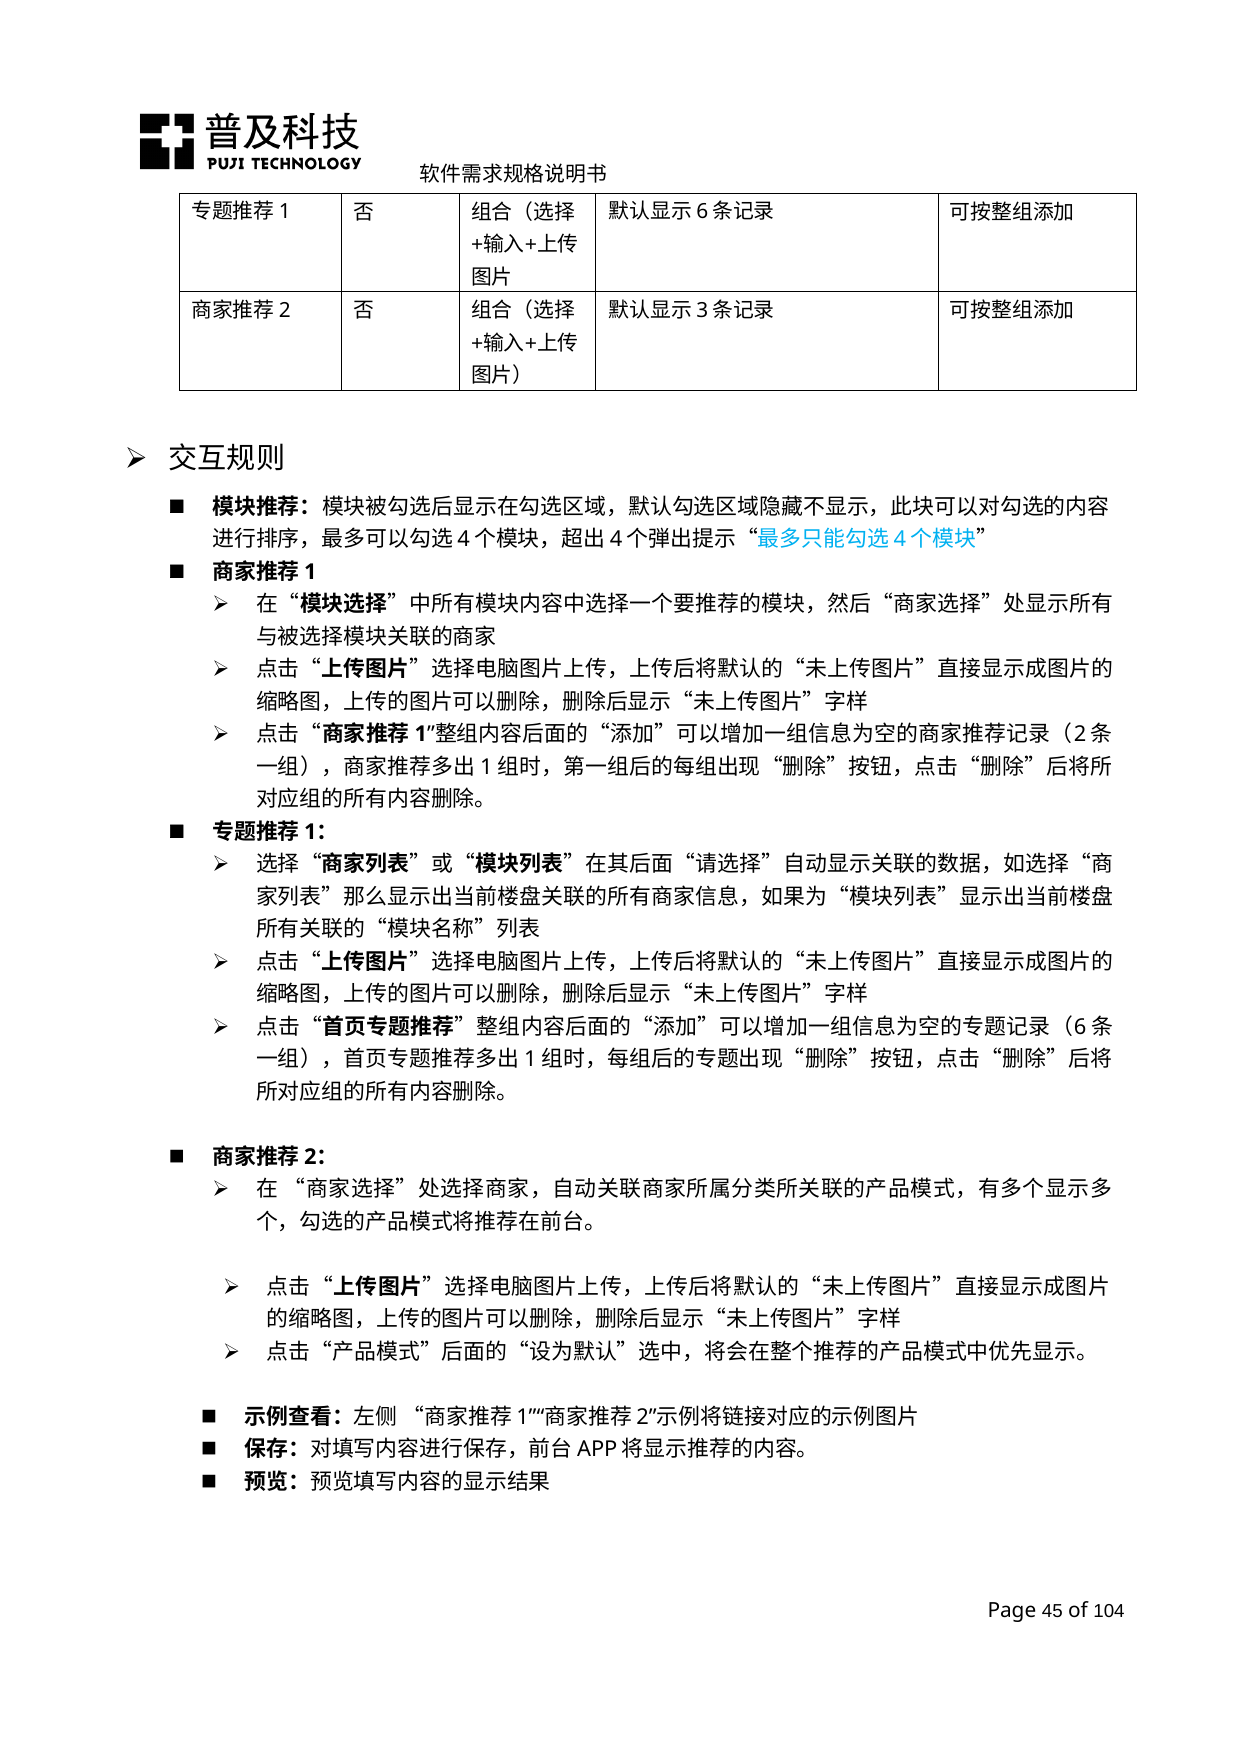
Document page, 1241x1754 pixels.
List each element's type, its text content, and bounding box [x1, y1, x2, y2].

list 示例查看：左侧 “商家推荐1”“商家推荐2”示例将链接对应的示例图片 [201, 1398, 1113, 1431]
table_cell 默认显示3条记录 [596, 292, 938, 390]
table_cell 可按整组添加 [939, 194, 1136, 291]
picture [124, 103, 366, 182]
list 选择“商家列表”或“模块列表”在其后面“请选择”自动显示关联的数据，如选择“商家列表”那么显示出当前楼盘关联的所有商家信息，如果为“模块列表”显示出当前楼盘所有关联的“模块名称”列表 [212, 846, 1113, 943]
table_cell 专题推荐1 [180, 194, 341, 291]
list 商家推荐2： [168, 1138, 1113, 1171]
list 模块推荐：模块被勾选后显示在勾选区域，默认勾选区域隐藏不显示，此块可以对勾选的内容进行排序，最多可以勾选4个模块，超出4个弾出提示“最多只能勾选4个模块” [168, 488, 1113, 553]
list 交互规则 [124, 423, 1113, 488]
list 点击“商家推荐1”整组内容后面的“添加”可以增加一组信息为空的商家推荐记录（2条一组），商家推荐多出1组时，第一组后的每组出现“删除”按钮，点击“删除”后将所对应组的所有内容删除。 [212, 716, 1113, 813]
list 保存：对填写内容进行保存，前台APP将显示推荐的内容。 [201, 1431, 1113, 1463]
list 在“模块选择”中所有模块内容中选择一个要推荐的模块，然后“商家选择”处显示所有与被选择模块关联的商家 [212, 586, 1113, 651]
list 点击“上传图片”选择电脑图片上传，上传后将默认的“未上传图片”直接显示成图片的缩略图，上传的图片可以删除，删除后显示“未上传图片”字样 [212, 943, 1113, 1008]
table_cell 否 [342, 292, 459, 390]
table_cell 商家推荐2 [180, 292, 341, 390]
list 点击“首页专题推荐”整组内容后面的“添加”可以增加一组信息为空的专题记录（6条一组），首页专题推荐多出1组时，每组后的专题出现“删除”按钮，点击“删除”后将所对应组的所有内容删除。 [212, 1008, 1113, 1106]
list 预览：预览填写内容的显示结果 [201, 1463, 1113, 1496]
table_cell 组合（选择+输入+上传图片） [460, 292, 595, 390]
table_cell 否 [342, 194, 459, 291]
table_cell 默认显示6条记录 [596, 194, 938, 291]
list 点击“上传图片”选择电脑图片上传，上传后将默认的“未上传图片”直接显示成图片的缩略图，上传的图片可以删除，删除后显示“未上传图片”字样 [212, 651, 1113, 716]
list 在 “商家选择”处选择商家，自动关联商家所属分类所关联的产品模式，有多个显示多个，勾选的产品模式将推荐在前台。 [212, 1171, 1113, 1236]
table_cell 可按整组添加 [939, 292, 1136, 390]
list 点击“产品模式”后面的“设为默认”选中，将会在整个推荐的产品模式中优先显示。 [223, 1333, 1113, 1366]
table_cell 组合（选择+输入+上传图片 [460, 194, 595, 291]
list 商家推荐1 [168, 553, 1113, 586]
list 专题推荐1： [168, 813, 1113, 846]
list 点击“上传图片”选择电脑图片上传，上传后将默认的“未上传图片”直接显示成图片的缩略图，上传的图片可以删除，删除后显示“未上传图片”字样 [223, 1268, 1113, 1333]
